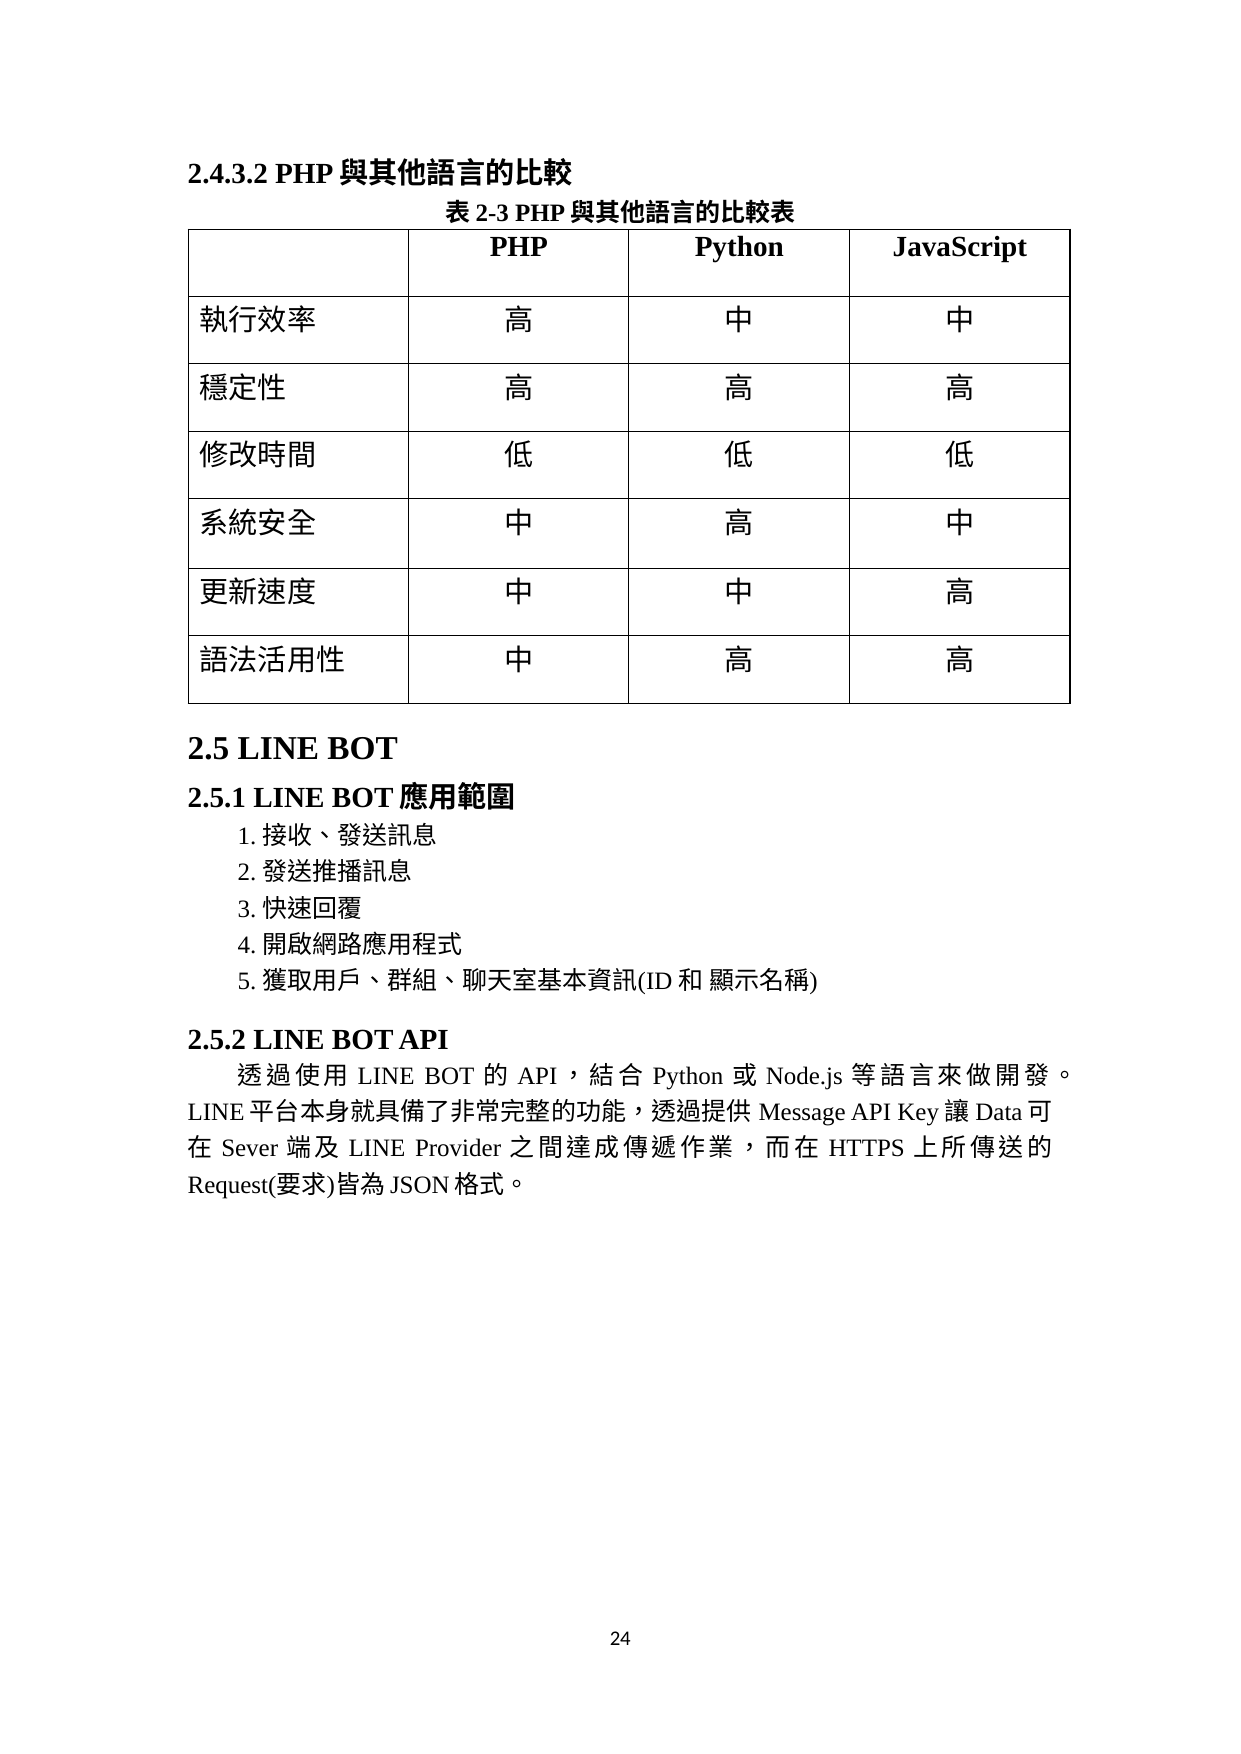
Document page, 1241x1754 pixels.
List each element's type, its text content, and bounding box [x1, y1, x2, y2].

table_header PHP [409, 230, 628, 296]
text 表2-3 PHP與其他語言的比較表 [187, 192, 1053, 228]
table_header [189, 230, 408, 296]
table_cell 高 [629, 636, 849, 703]
table_cell 高 [850, 636, 1069, 703]
table_cell 中 [850, 297, 1069, 363]
table_cell 穩定性 [189, 364, 408, 431]
table_cell 高 [850, 364, 1069, 431]
text 5. 獲取用戶、群組、聊天室基本資訊(ID 和 顯示名稱) [187, 961, 1053, 997]
text 1. 接收、發送訊息 [187, 816, 1053, 852]
table_cell 中 [629, 297, 849, 363]
table_cell 低 [629, 432, 849, 498]
text 2.5.1 LINE BOT應用範圍 [187, 773, 1053, 816]
table_cell 低 [409, 432, 628, 498]
table_cell 更新速度 [189, 569, 408, 635]
table_cell 系統安全 [189, 499, 408, 568]
table_cell 高 [629, 364, 849, 431]
table_cell 中 [850, 499, 1069, 568]
text 2. 發送推播訊息 [187, 852, 1053, 888]
table_cell 修改時間 [189, 432, 408, 498]
text 4. 開啟網路應用程式 [187, 924, 1053, 961]
table_cell 中 [409, 569, 628, 635]
table_cell 中 [409, 636, 628, 703]
table_cell 執行效率 [189, 297, 408, 363]
table_header JavaScript [850, 230, 1069, 296]
text 2.5.2 LINE BOT API [187, 1022, 1053, 1055]
table_cell 高 [629, 499, 849, 568]
title 2.5 LINE BOT [187, 729, 1053, 767]
text 透過使用LINE BOT的API，結合Python或Node.js等語言來做開發。LINE平台本身就具備了非常完整的功能，透過提供Message API Key讓 Data可在Sever端及LINE Provider之間達成傳遞作業，而在HTTPS上所傳送的Request(要求)皆為JSON格式。 [187, 1055, 1053, 1200]
table_cell 語法活用性 [189, 636, 408, 703]
table_cell 高 [409, 297, 628, 363]
table_header Python [629, 230, 849, 296]
text 3. 快速回覆 [187, 888, 1053, 924]
table_cell 中 [629, 569, 849, 635]
table_cell 高 [409, 364, 628, 431]
table_cell 中 [409, 499, 628, 568]
text 2.4.3.2 PHP與其他語言的比較 [187, 150, 1053, 192]
table_cell 低 [850, 432, 1069, 498]
table_cell 高 [850, 569, 1069, 635]
